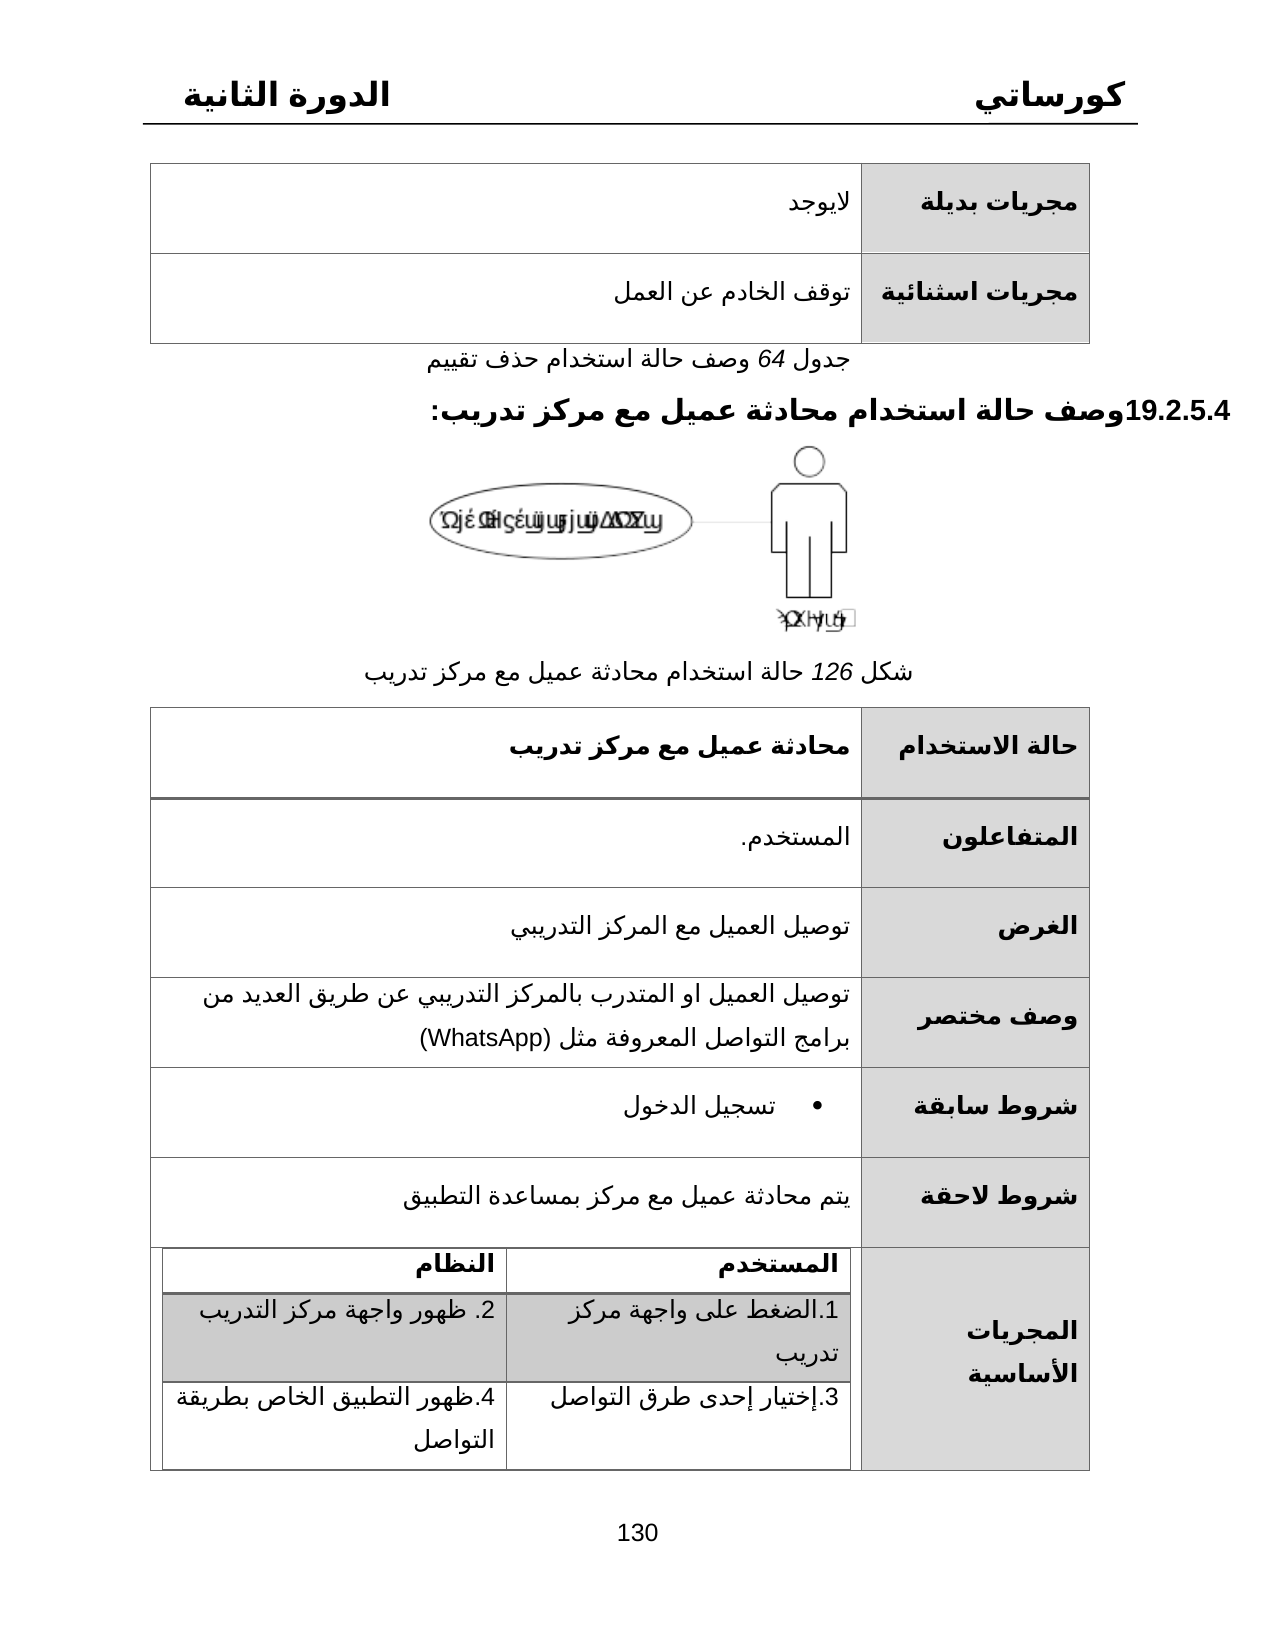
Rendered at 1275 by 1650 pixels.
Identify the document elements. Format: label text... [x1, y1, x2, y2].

table_cell [163, 1249, 506, 1292]
subtitle وصف حالة استخدام محادثة عميل مع مركز تدريب: [150, 393, 1125, 427]
table_cell شروط سابقة [862, 1068, 1089, 1157]
table_header حالة الاستخدام [862, 708, 1089, 797]
table_header محادثة عميل مع مركز تدريب [151, 708, 861, 797]
table_cell الغرض [862, 888, 1089, 977]
table_cell تسجيل الدخول [151, 1068, 861, 1157]
table_cell [851, 1248, 861, 1470]
table_cell شروط لاحقة [862, 1158, 1089, 1247]
table_cell [507, 1383, 850, 1469]
table_cell لايوجد [151, 164, 861, 252]
table_cell المستخدم. [151, 800, 861, 887]
table_cell مجريات اسثنائية [862, 254, 1089, 342]
table_cell توقف الخادم عن العمل [151, 254, 861, 342]
table_cell [163, 1383, 506, 1469]
table_cell مجريات بديلة [862, 164, 1089, 252]
table_cell [507, 1249, 850, 1292]
table_cell يتم محادثة عميل مع مركز بمساعدة التطبيق [151, 1158, 861, 1247]
table_cell [151, 1248, 162, 1470]
table_cell توصيل العميل او المتدرب بالمركز التدريبي عن طريق العديد من برامج التواصل المعروفة مثل (WhatsApp) [151, 978, 861, 1067]
table_cell المتفاعلون [862, 800, 1089, 887]
table_cell المجريات الأساسية [862, 1248, 1089, 1470]
table_cell وصف مختصر [862, 978, 1089, 1067]
table_cell توصيل العميل مع المركز التدريبي [151, 888, 861, 977]
